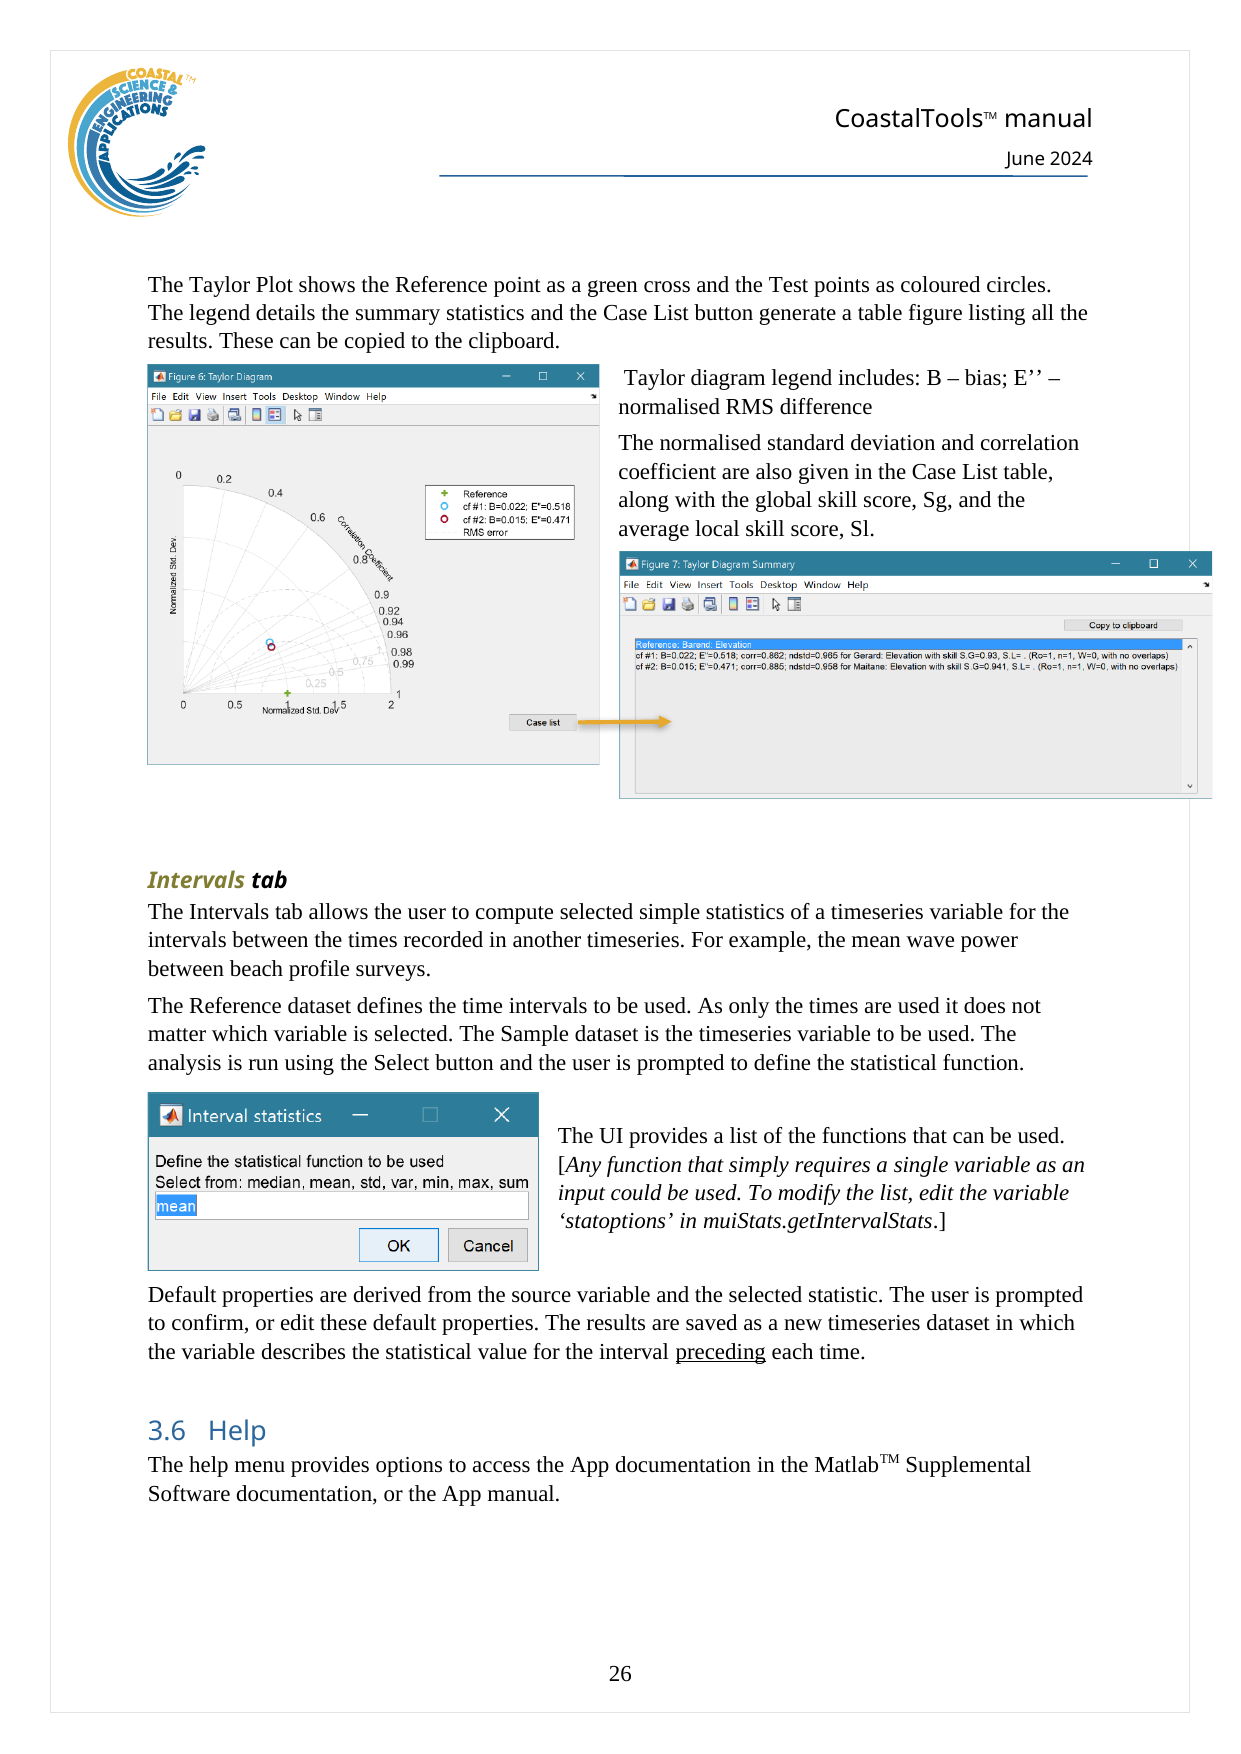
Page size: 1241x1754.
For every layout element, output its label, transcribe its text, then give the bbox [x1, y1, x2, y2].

text The UI provides a list of the functions that can be used. [Any function that simply requires a single variable as an input could be used. To modify the list, edit the variable ‘statoptions’ in muiStats.getIntervalStats.] [539, 1122, 1093, 1234]
text The Intervals tab allows the user to compute selected simple statistics of a timeseries variable for the intervals between the times recorded in another timeseries. For example, the mean wave power between beach profile surveys. [148, 898, 1093, 981]
picture [619, 551, 1213, 799]
text The Taylor Plot shows the Reference point as a green cross and the Test points as coloured circles. The legend details the summary statistics and the Case List button generate a table figure listing all the results. These can be copied to the clipboard. [148, 271, 1093, 354]
text Intervals tab [148, 864, 1093, 896]
picture [147, 1092, 539, 1271]
picture [147, 364, 600, 765]
text The normalised standard deviation and correlation coefficient are also given in the Case List table, along with the global skill score, Sg, and the average local skill score, Sl. [600, 429, 1093, 541]
text Taylor diagram legend includes: B – bias; E’’ – normalised RMS difference [600, 364, 1093, 419]
text The Reference dataset defines the time intervals to be used. As only the times are used it does not matter which variable is selected. The Sample dataset is the timeseries variable to be used. The analysis is run using the Select button and the user is prompted to define the statistical function. [148, 992, 1093, 1075]
text Default properties are derived from the source variable and the selected statistic. The user is prompted to confirm, or edit these default properties. The results are saved as a new timeseries dataset in which the variable describes the statistical value for the interval preceding each time. [148, 1281, 1093, 1364]
subtitle Help [148, 1411, 1093, 1448]
text The help menu provides options to access the App documentation in the MatlabTM Supplemental Software documentation, or the App manual. [148, 1451, 1093, 1506]
